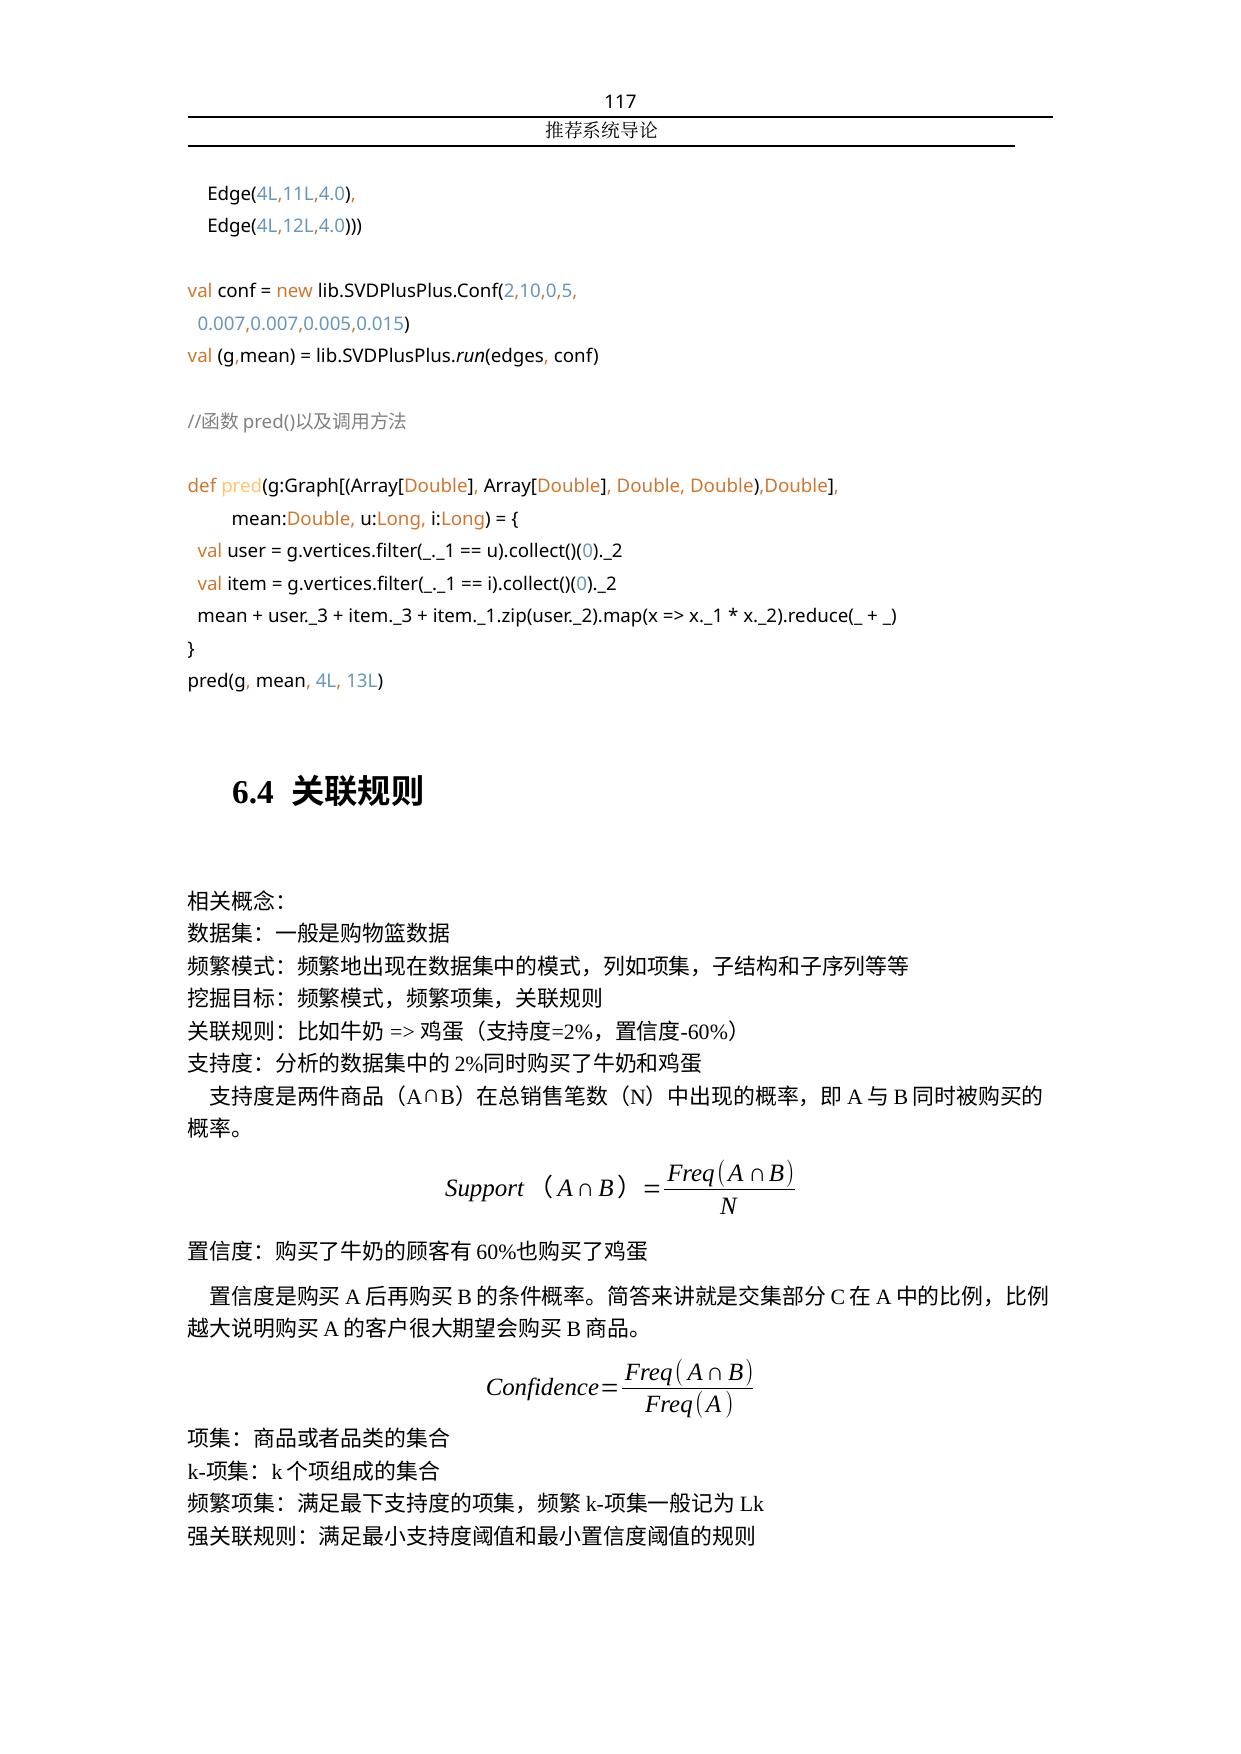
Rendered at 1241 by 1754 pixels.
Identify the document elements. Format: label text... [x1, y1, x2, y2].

list 项集：商品或者品类的集合 [187, 1421, 1053, 1453]
list 频繁项集：满足最下支持度的项集，频繁k-项集一般记为Lk [187, 1486, 1053, 1518]
text 置信度：购买了牛奶的顾客有60%也购买了鸡蛋 [187, 1233, 1053, 1266]
text 支持度是两件商品（AB）在总销售笔数（N）中出现的概率，即A与B同时被购买的概率。 [187, 1078, 1053, 1143]
text 关联规则：比如牛奶 => 鸡蛋（支持度=2%，置信度-60%） [187, 1013, 1053, 1046]
list k-项集：k个项组成的集合 [187, 1453, 1053, 1486]
text 频繁模式：频繁地出现在数据集中的模式，列如项集，子结构和子序列等等 [187, 948, 1053, 981]
text 支持度：分析的数据集中的2%同时购买了牛奶和鸡蛋 [187, 1046, 1053, 1078]
subtitle 关联规则 [232, 756, 1053, 821]
list 强关联规则：满足最小支持度阈值和最小置信度阈值的规则 [187, 1518, 1053, 1551]
text 数据集：一般是购物篮数据 [187, 916, 1053, 948]
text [187, 177, 1053, 697]
text 置信度是购买A后再购买B的条件概率。简答来讲就是交集部分C在A中的比例，比例越大说明购买A的客户很大期望会购买B商品。 [187, 1278, 1053, 1343]
text 挖掘目标：频繁模式，频繁项集，关联规则 [187, 981, 1053, 1013]
text 相关概念： [187, 883, 1053, 916]
